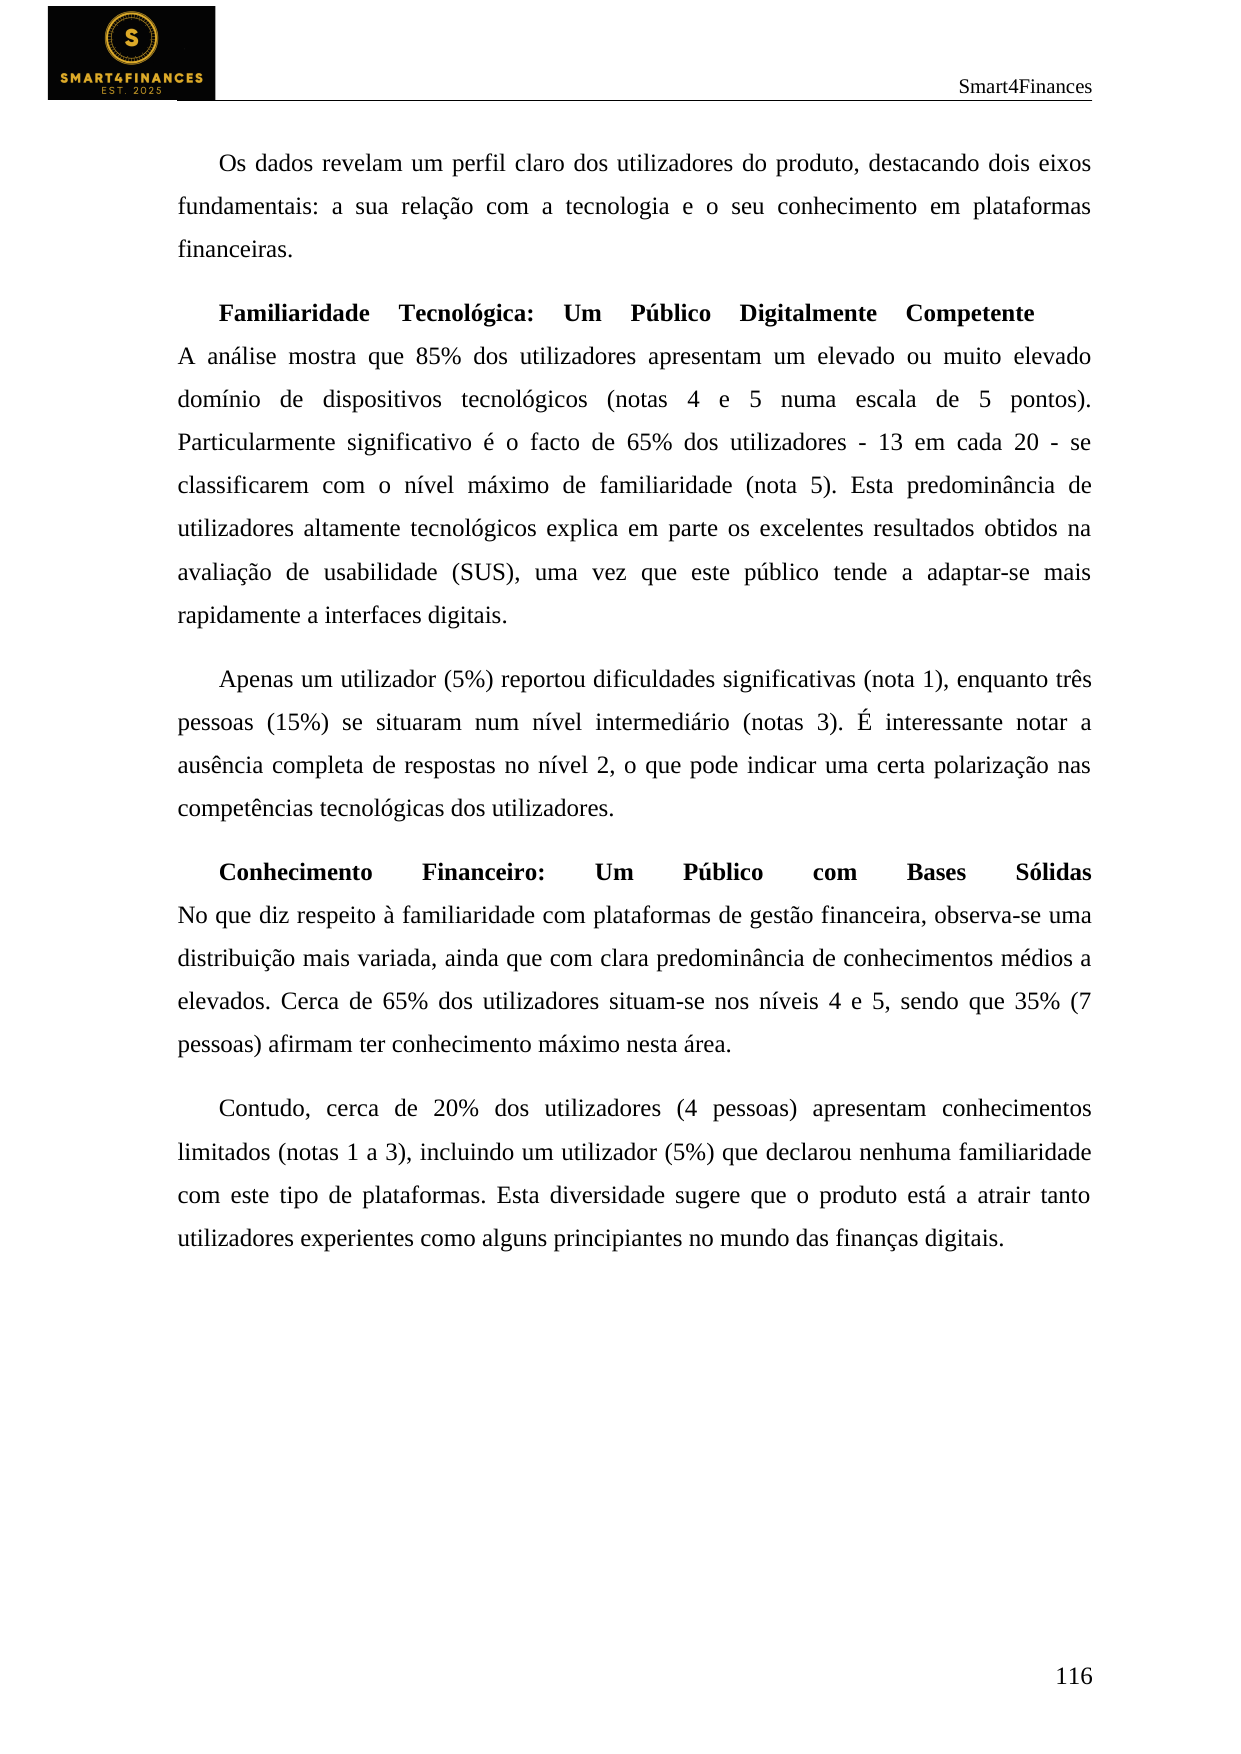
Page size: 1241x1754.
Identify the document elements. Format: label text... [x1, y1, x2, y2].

text Os dados revelam um perfil claro dos utilizadores do produto, destacando dois eixos fundamentais: a sua relação com a tecnologia e o seu conhecimento em plataformas financeiras. [177, 148, 1092, 263]
picture [47, 6, 216, 100]
text Apenas um utilizador (5%) reportou dificuldades significativas (nota 1), enquanto três pessoas (15%) se situaram num nível intermediário (notas 3). É interessante notar a ausência completa de respostas no nível 2, o que pode indicar uma certa polarização nas competências tecnológicas dos utilizadores. [177, 664, 1092, 822]
text Conhecimento Financeiro: Um Público com Bases Sólidas No que diz respeito à familiaridade com plataformas de gestão financeira, observa-se uma distribuição mais variada, ainda que com clara predominância de conhecimentos médios a elevados. Cerca de 65% dos utilizadores situam-se nos níveis 4 e 5, sendo que 35% (7 pessoas) afirmam ter conhecimento máximo nesta área. [177, 857, 1092, 1058]
text Familiaridade Tecnológica: Um Público Digitalmente Competente A análise mostra que 85% dos utilizadores apresentam um elevado ou muito elevado domínio de dispositivos tecnológicos (notas 4 e 5 numa escala de 5 pontos). Particularmente significativo é o facto de 65% dos utilizadores - 13 em cada 20 - se classificarem com o nível máximo de familiaridade (nota 5). Esta predominância de utilizadores altamente tecnológicos explica em parte os excelentes resultados obtidos na avaliação de usabilidade (SUS), uma vez que este público tende a adaptar-se mais rapidamente a interfaces digitais. [177, 298, 1092, 628]
text Contudo, cerca de 20% dos utilizadores (4 pessoas) apresentam conhecimentos limitados (notas 1 a 3), incluindo um utilizador (5%) que declarou nenhuma familiaridade com este tipo de plataformas. Esta diversidade sugere que o produto está a atrair tanto utilizadores experientes como alguns principiantes no mundo das finanças digitais. [177, 1093, 1092, 1252]
